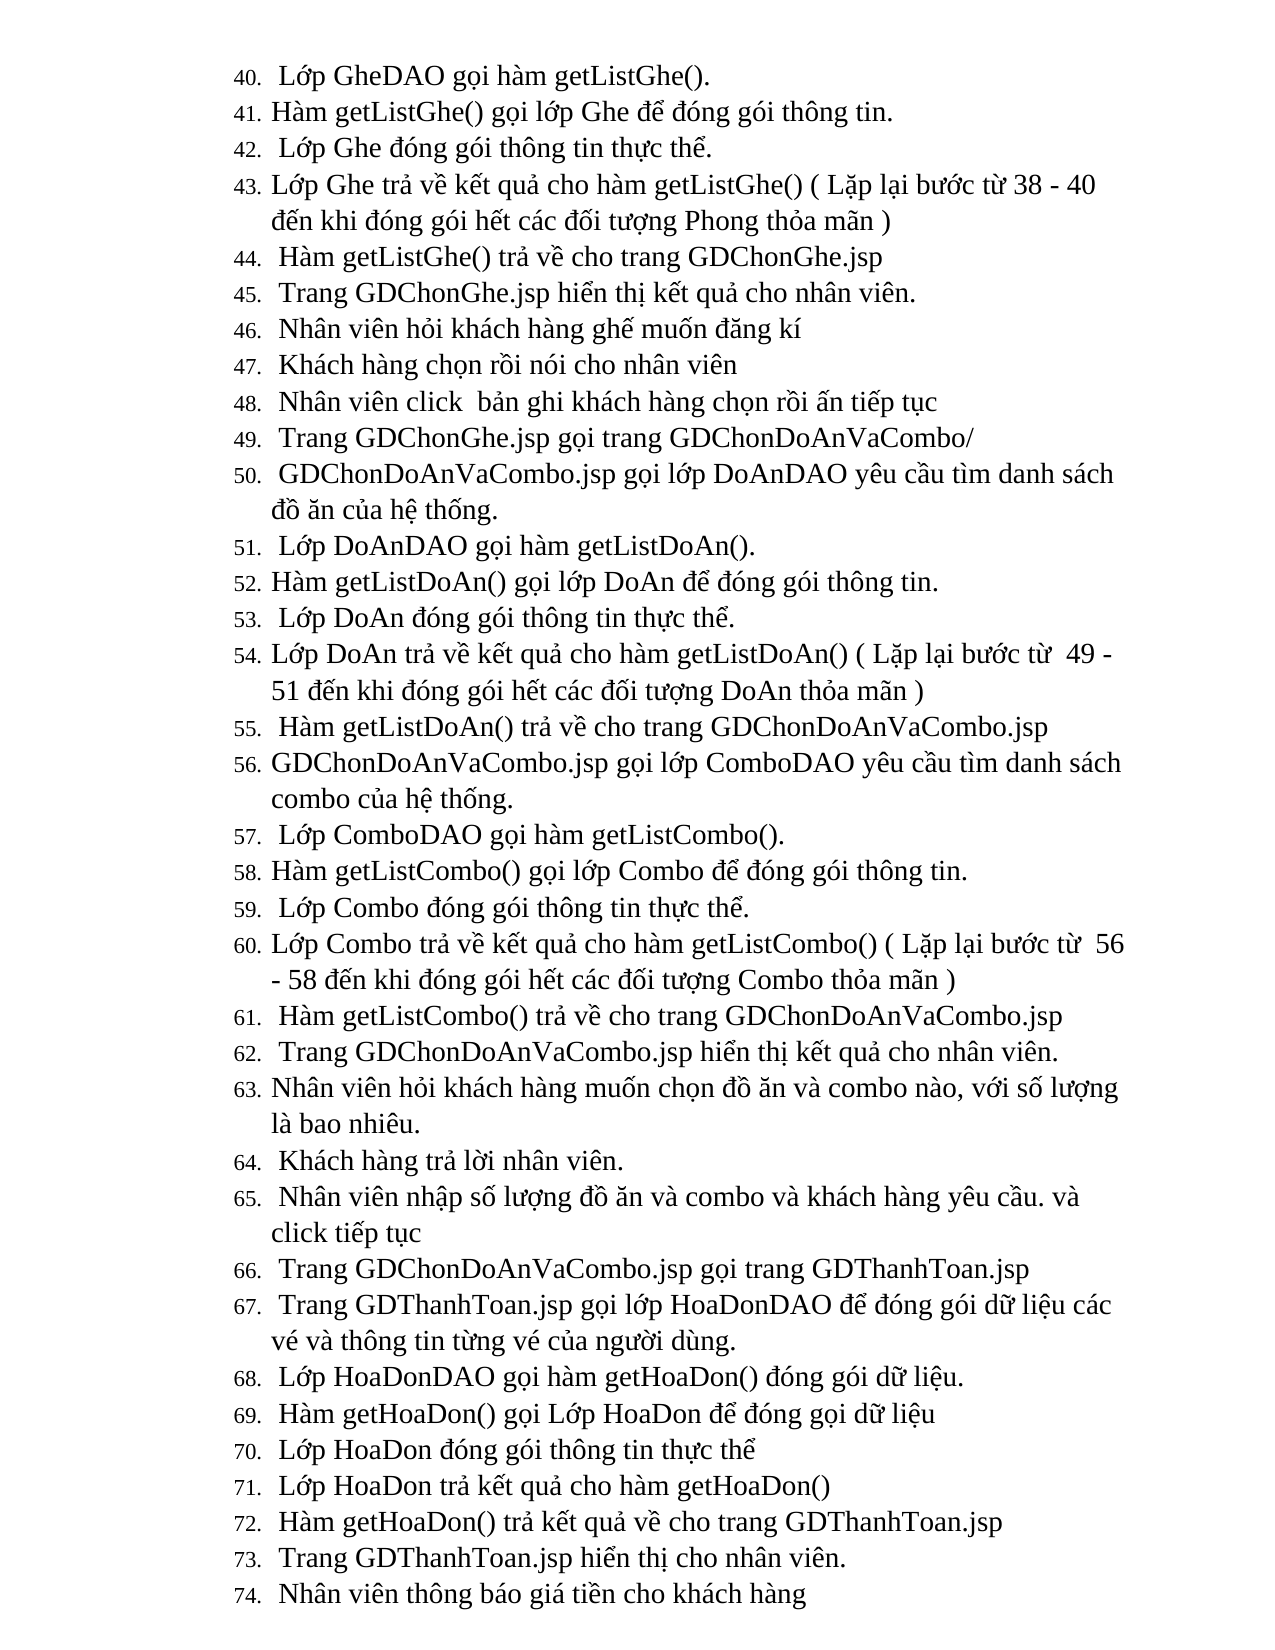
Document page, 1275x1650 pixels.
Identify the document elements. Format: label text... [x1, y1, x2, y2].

list Hàm getHoaDon() trả kết quả về cho trang GDThanhToan.jsp [233, 1504, 1137, 1538]
list Lớp ComboDAO gọi hàm getListCombo(). [233, 817, 1137, 851]
list Khách hàng trả lời nhân viên. [233, 1143, 1137, 1176]
list Hàm getHoaDon() gọi Lớp HoaDon để đóng gọi dữ liệu [233, 1396, 1137, 1429]
list Lớp HoaDonDAO gọi hàm getHoaDon() đóng gói dữ liệu. [233, 1359, 1137, 1393]
list Trang GDChonDoAnVaCombo.jsp hiển thị kết quả cho nhân viên. [233, 1034, 1137, 1068]
list Lớp DoAnDAO gọi hàm getListDoAn(). [233, 528, 1137, 562]
list Nhân viên click bản ghi khách hàng chọn rồi ấn tiếp tục [233, 384, 1137, 417]
list Lớp Ghe đóng gói thông tin thực thể. [233, 131, 1137, 164]
list Nhân viên nhập số lượng đồ ăn và combo và khách hàng yêu cầu. và click tiếp tục [233, 1179, 1137, 1248]
list Hàm getListCombo() trả về cho trang GDChonDoAnVaCombo.jsp [233, 998, 1137, 1032]
list Lớp GheDAO gọi hàm getListGhe(). [233, 58, 1137, 92]
list Lớp Combo đóng gói thông tin thực thể. [233, 890, 1137, 923]
list Trang GDChonGhe.jsp hiển thị kết quả cho nhân viên. [233, 275, 1137, 309]
list Hàm getListGhe() gọi lớp Ghe để đóng gói thông tin. [233, 94, 1137, 128]
list Nhân viên hỏi khách hàng muốn chọn đồ ăn và combo nào, với số lượng là bao nhiêu. [233, 1070, 1137, 1140]
list Trang GDThanhToan.jsp gọi lớp HoaDonDAO để đóng gói dữ liệu các vé và thông tin từng vé của người dùng. [233, 1287, 1137, 1357]
list Lớp Combo trả về kết quả cho hàm getListCombo() ( Lặp lại bước từ 56 - 58 đến khi đóng gói hết các đối tượng Combo thỏa mãn ) [233, 926, 1137, 996]
list Khách hàng chọn rồi nói cho nhân viên [233, 347, 1137, 381]
list GDChonDoAnVaCombo.jsp gọi lớp ComboDAO yêu cầu tìm danh sách combo của hệ thống. [233, 745, 1137, 815]
list Trang GDChonDoAnVaCombo.jsp gọi trang GDThanhToan.jsp [233, 1251, 1137, 1285]
list Hàm getListGhe() trả về cho trang GDChonGhe.jsp [233, 239, 1137, 273]
list Lớp DoAn đóng gói thông tin thực thể. [233, 601, 1137, 634]
list Hàm getListDoAn() trả về cho trang GDChonDoAnVaCombo.jsp [233, 709, 1137, 742]
list Nhân viên hỏi khách hàng ghế muốn đăng kí [233, 311, 1137, 345]
list Lớp HoaDon đóng gói thông tin thực thể [233, 1432, 1137, 1465]
list Lớp DoAn trả về kết quả cho hàm getListDoAn() ( Lặp lại bước từ 49 - 51 đến khi đóng gói hết các đối tượng DoAn thỏa mãn ) [233, 637, 1137, 706]
list Nhân viên thông báo giá tiền cho khách hàng [233, 1576, 1137, 1610]
list Lớp Ghe trả về kết quả cho hàm getListGhe() ( Lặp lại bước từ 38 - 40 đến khi đóng gói hết các đối tượng Phong thỏa mãn ) [233, 167, 1137, 236]
list Lớp HoaDon trả kết quả cho hàm getHoaDon() [233, 1468, 1137, 1502]
list GDChonDoAnVaCombo.jsp gọi lớp DoAnDAO yêu cầu tìm danh sách đồ ăn của hệ thống. [233, 456, 1137, 526]
list Trang GDThanhToan.jsp hiển thị cho nhân viên. [233, 1540, 1137, 1574]
list Trang GDChonGhe.jsp gọi trang GDChonDoAnVaCombo/ [233, 420, 1137, 453]
list Hàm getListDoAn() gọi lớp DoAn để đóng gói thông tin. [233, 564, 1137, 598]
list Hàm getListCombo() gọi lớp Combo để đóng gói thông tin. [233, 853, 1137, 887]
